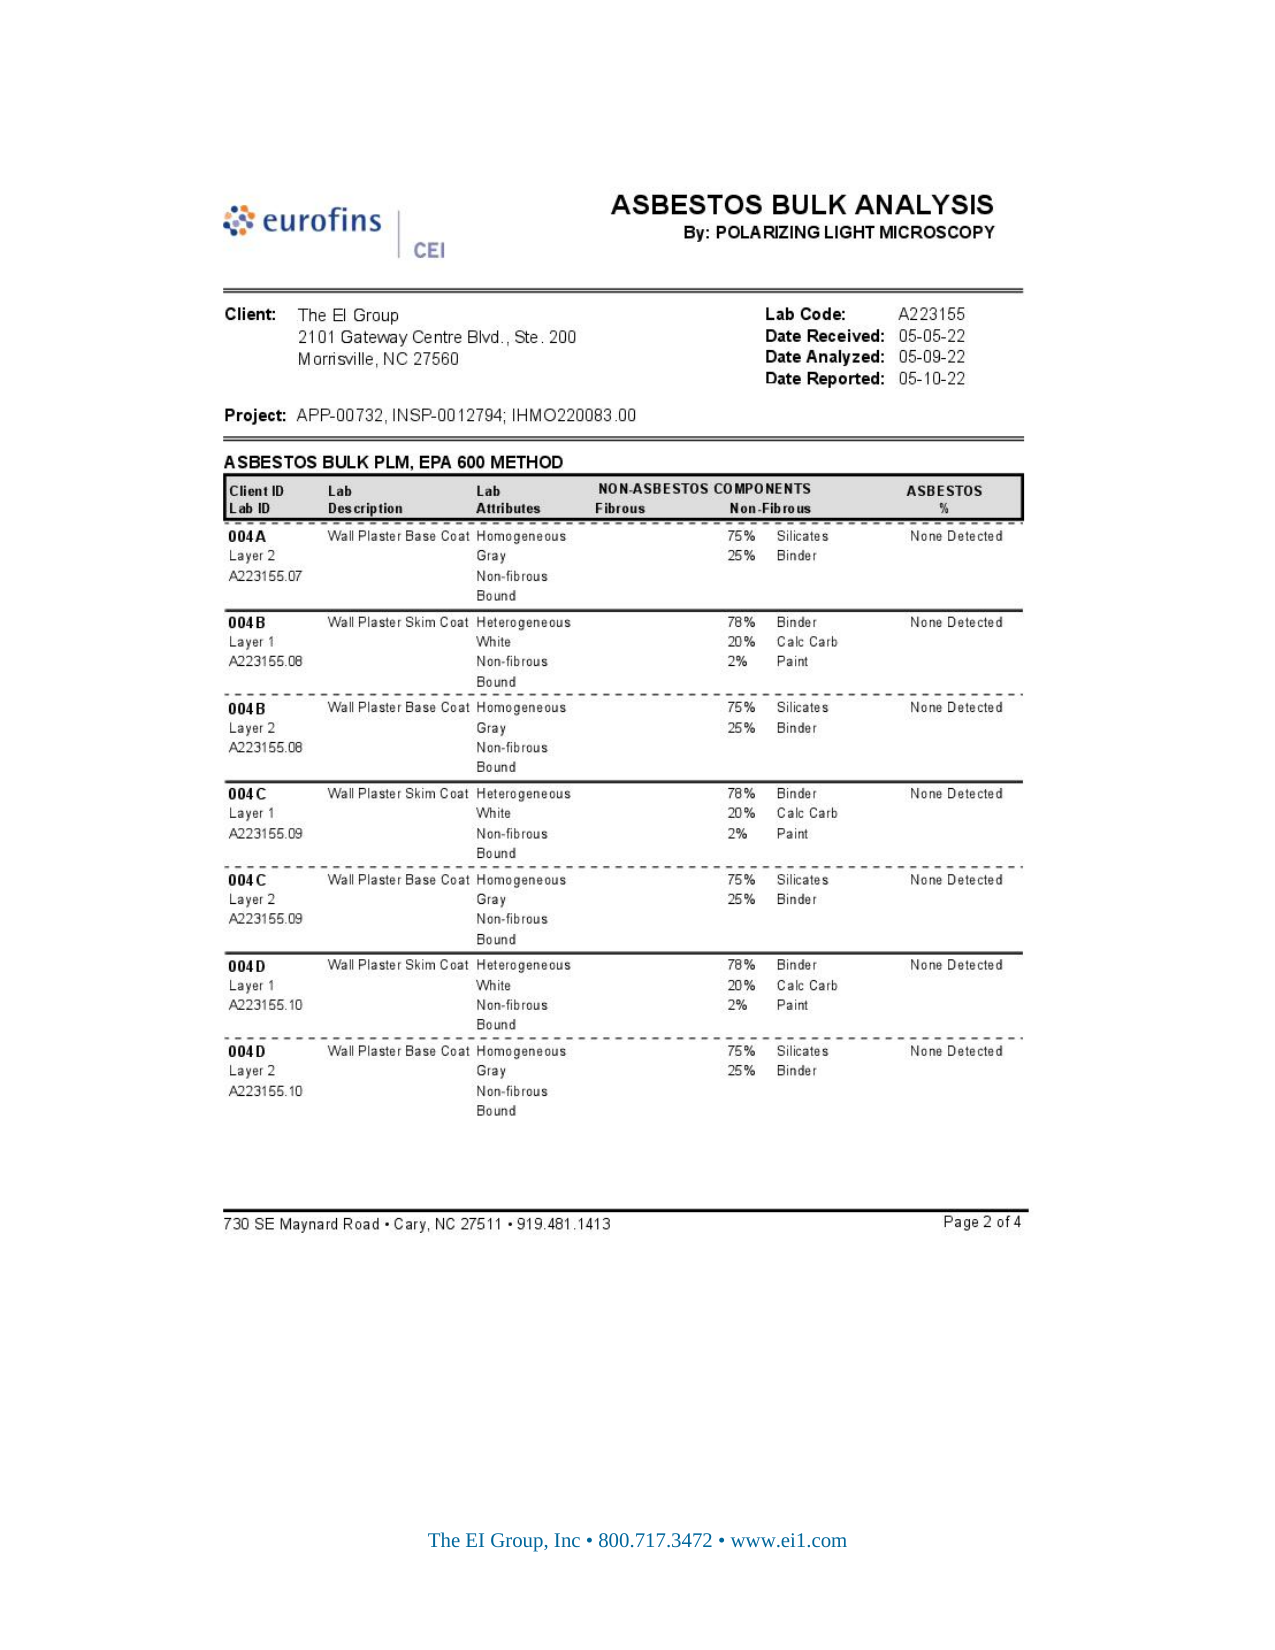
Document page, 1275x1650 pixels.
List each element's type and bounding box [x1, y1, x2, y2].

picture [695, 1536, 701, 1547]
table_header [121, 102, 1153, 1322]
picture [427, 1533, 433, 1545]
picture [168, 104, 1107, 1318]
picture [441, 1533, 447, 1545]
picture [756, 1537, 765, 1543]
picture [658, 1536, 664, 1547]
